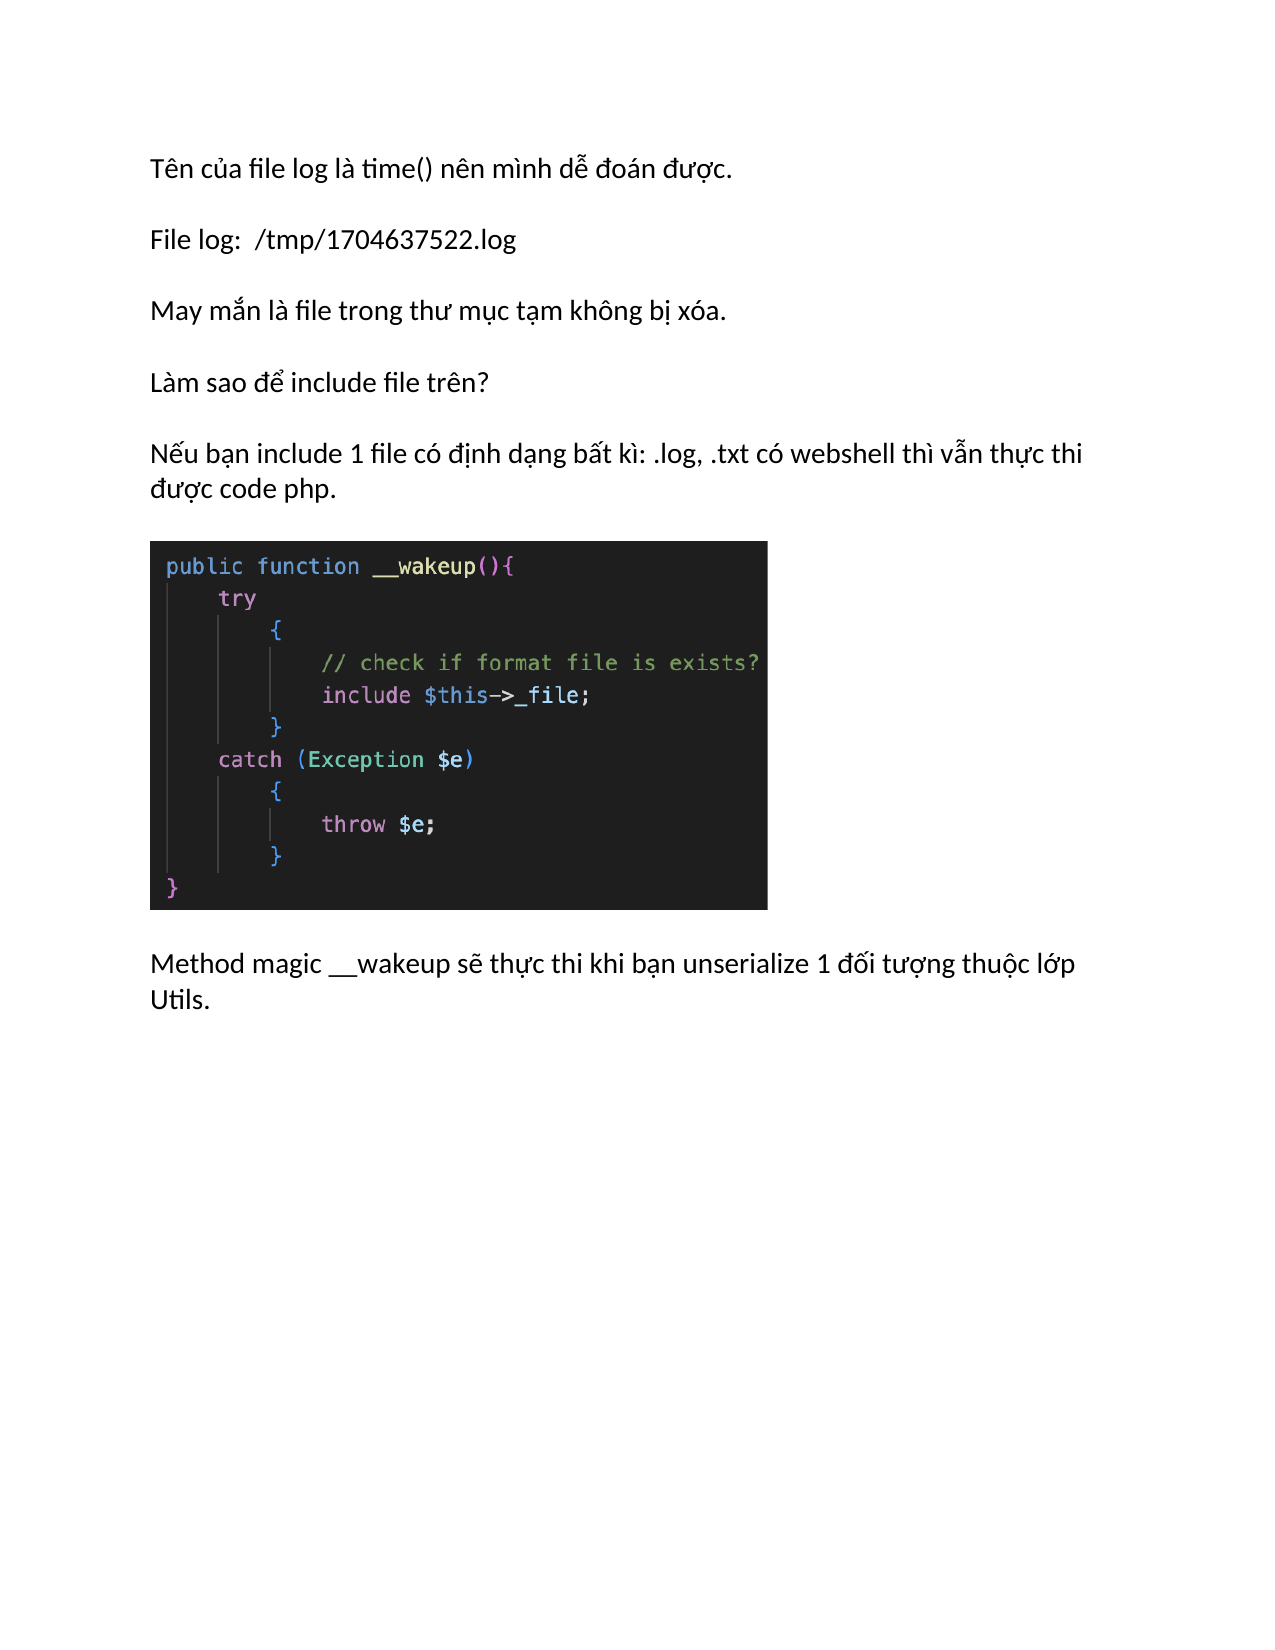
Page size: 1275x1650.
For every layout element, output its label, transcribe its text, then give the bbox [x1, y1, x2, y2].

text May mắn là file trong thư mục tạm không bị xóa. [150, 292, 1125, 328]
text File log: /tmp/1704637522.log [150, 221, 1125, 257]
text Method magic __wakeup sẽ thực thi khi bạn unserialize 1 đối tượng thuộc lớp Utils. [150, 945, 1125, 1017]
picture [150, 541, 768, 910]
text Nếu bạn include 1 file có định dạng bất kì: .log, .txt có webshell thì vẫn thực thi được code php. [150, 435, 1125, 506]
text Làm sao để include file trên? [150, 364, 1125, 399]
text Tên của file log là time() nên mình dễ đoán được. [150, 150, 1125, 186]
